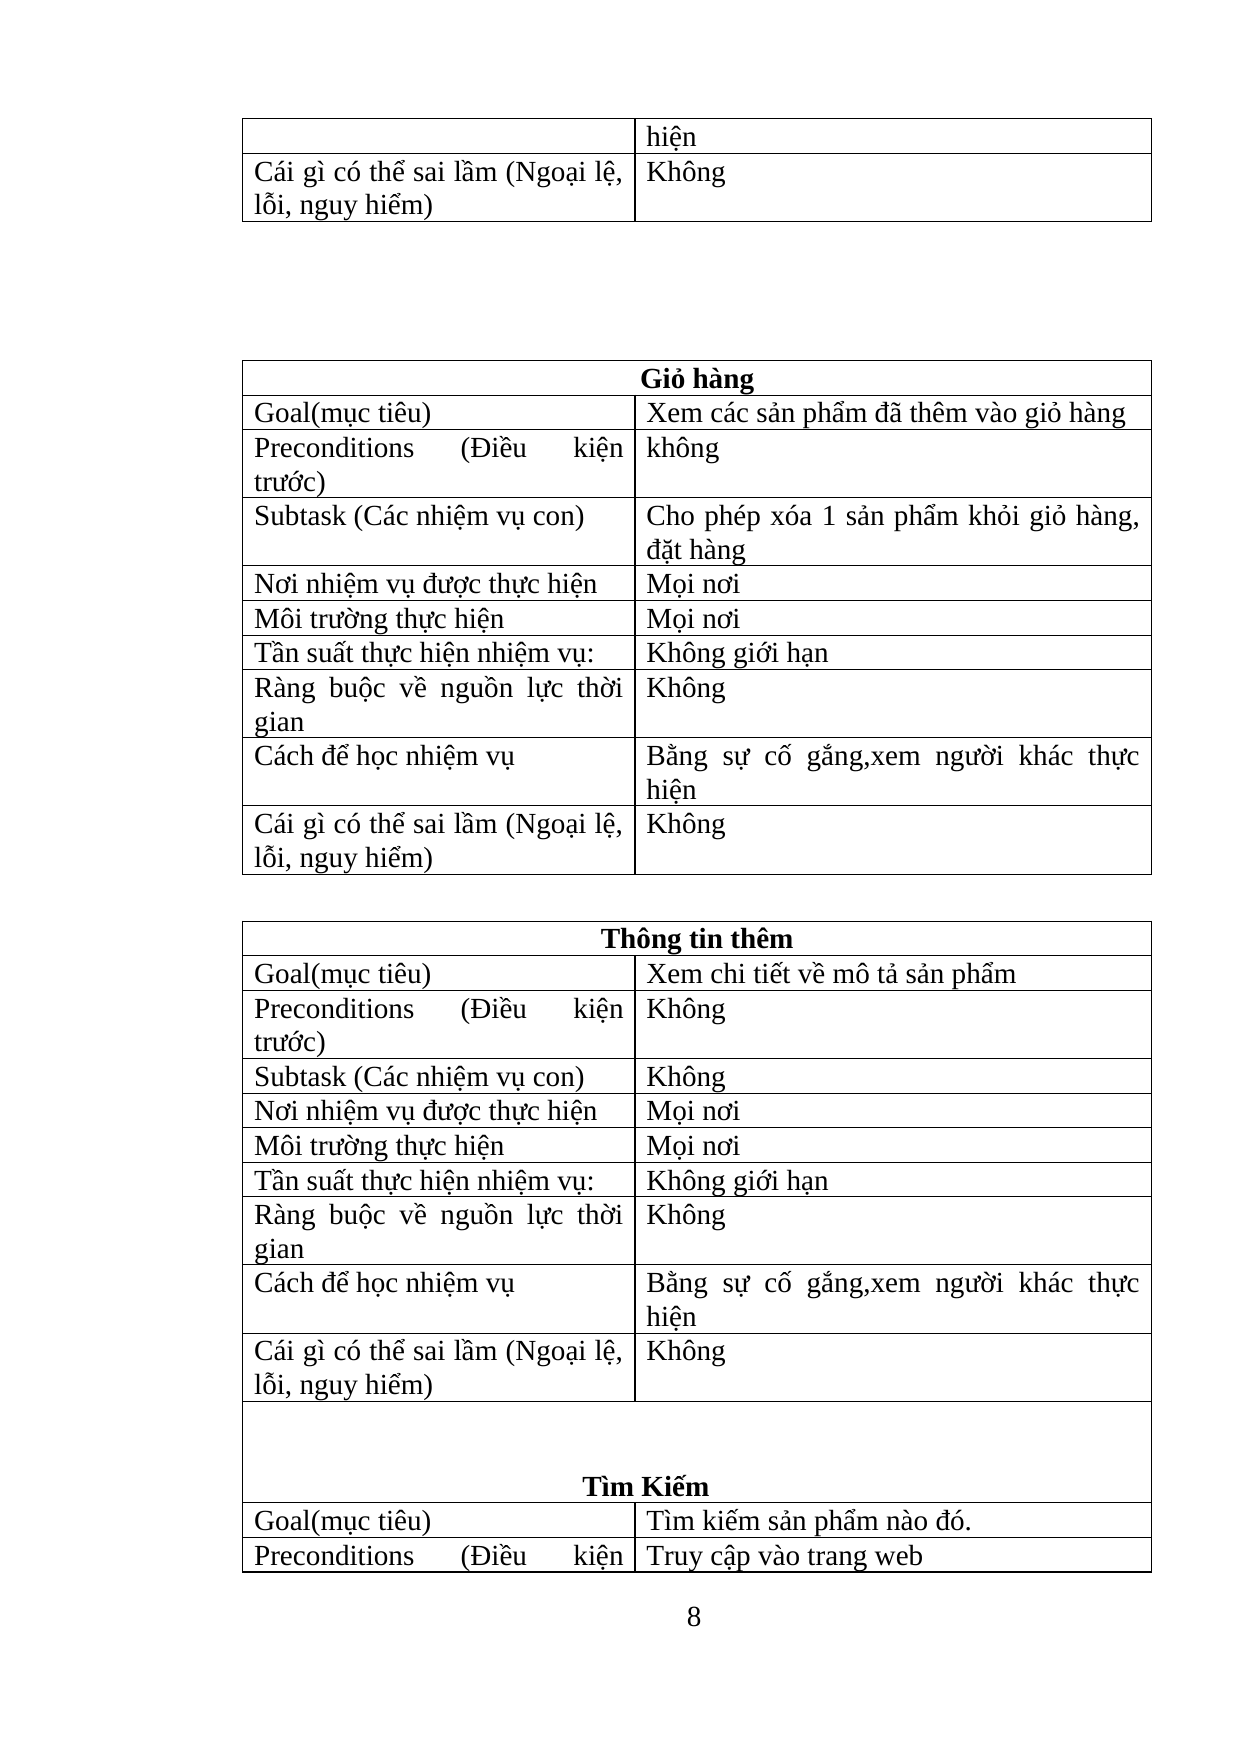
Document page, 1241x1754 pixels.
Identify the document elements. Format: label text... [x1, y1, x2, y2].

table_cell Không [636, 670, 1151, 737]
table_cell Preconditions (Điều kiện trước) [243, 991, 634, 1058]
table_cell Cái gì có thể sai lầm (Ngoại lệ, lỗi, nguy hiểm) [243, 154, 634, 221]
table_cell Ràng buộc về nguồn lực thời gian [243, 1197, 634, 1264]
table_header Giỏ hàng [243, 361, 1151, 394]
table_cell Tần suất thực hiện nhiệm vụ: [243, 1163, 634, 1196]
table_cell Môi trường thực hiện [243, 601, 634, 634]
table_cell Mọi nơi [636, 601, 1151, 634]
table_cell Nơi nhiệm vụ được thực hiện [243, 1094, 634, 1127]
table_cell Goal(mục tiêu) [243, 956, 634, 990]
table_cell không [636, 430, 1151, 497]
table_cell Cách để học nhiệm vụ [243, 1265, 634, 1332]
table_cell Goal(mục tiêu) [243, 1503, 634, 1537]
table_cell Môi trường thực hiện [243, 1128, 634, 1162]
table_cell Không [636, 154, 1151, 221]
table_cell Tìm Kiếm [243, 1402, 1151, 1502]
table_cell Cho phép xóa 1 sản phẩm khỏi giỏ hàng, đặt hàng [636, 498, 1151, 565]
table_cell Ràng buộc về nguồn lực thời gian [243, 670, 634, 737]
table_cell Không [636, 806, 1151, 873]
table_cell Tần suất thực hiện nhiệm vụ: [243, 636, 634, 669]
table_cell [636, 119, 1151, 153]
table_cell Bằng sự cố gắng,xem người khác thực hiện [636, 738, 1151, 805]
table_cell Tìm kiếm sản phẩm nào đó. [636, 1503, 1151, 1537]
table_cell Xem các sản phẩm đã thêm vào giỏ hàng [636, 396, 1151, 429]
table_cell Xem chi tiết về mô tả sản phẩm [636, 956, 1151, 990]
table_header Thông tin thêm [243, 922, 1151, 955]
table_cell Bằng sự cố gắng,xem người khác thực hiện [636, 1265, 1151, 1332]
table_cell Goal(mục tiêu) [243, 396, 634, 429]
table_cell Mọi nơi [636, 1094, 1151, 1127]
table_cell Không [636, 1059, 1151, 1092]
table_cell Mọi nơi [636, 566, 1151, 600]
table_cell Nơi nhiệm vụ được thực hiện [243, 566, 634, 600]
table_cell Subtask (Các nhiệm vụ con) [243, 498, 634, 565]
table_cell Cái gì có thể sai lầm (Ngoại lệ, lỗi, nguy hiểm) [243, 1334, 634, 1401]
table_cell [243, 119, 634, 153]
table_cell Không giới hạn [636, 1163, 1151, 1196]
table_cell Mọi nơi [636, 1128, 1151, 1162]
table_cell Không [636, 1334, 1151, 1401]
table_cell Cách để học nhiệm vụ [243, 738, 634, 805]
table_cell Không [636, 1197, 1151, 1264]
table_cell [636, 1538, 1151, 1571]
table_cell Không giới hạn [636, 636, 1151, 669]
table_cell Subtask (Các nhiệm vụ con) [243, 1059, 634, 1092]
table_cell Preconditions (Điều kiện trước) [243, 430, 634, 497]
table_cell Không [636, 991, 1151, 1058]
table_cell Cái gì có thể sai lầm (Ngoại lệ, lỗi, nguy hiểm) [243, 806, 634, 873]
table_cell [243, 1538, 634, 1571]
